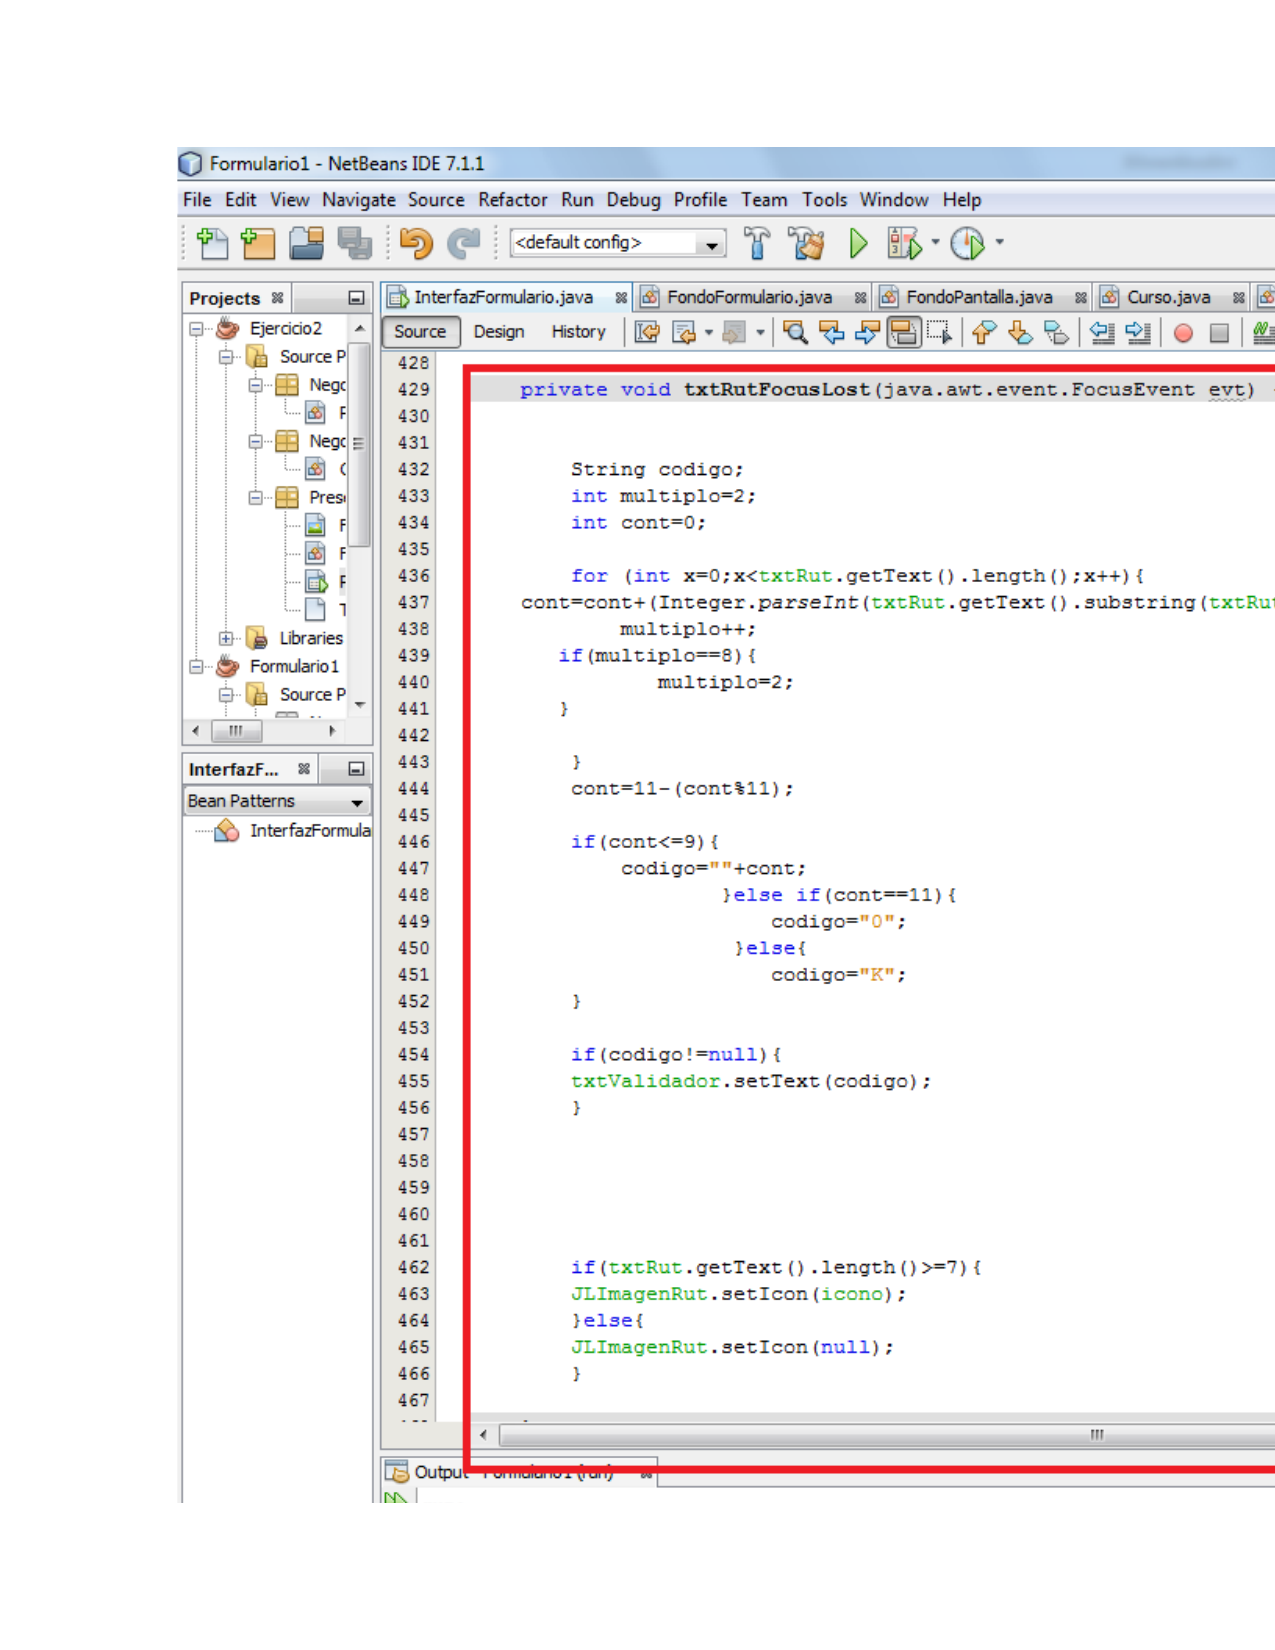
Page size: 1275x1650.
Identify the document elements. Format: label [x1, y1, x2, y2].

picture [177, 147, 1275, 1503]
